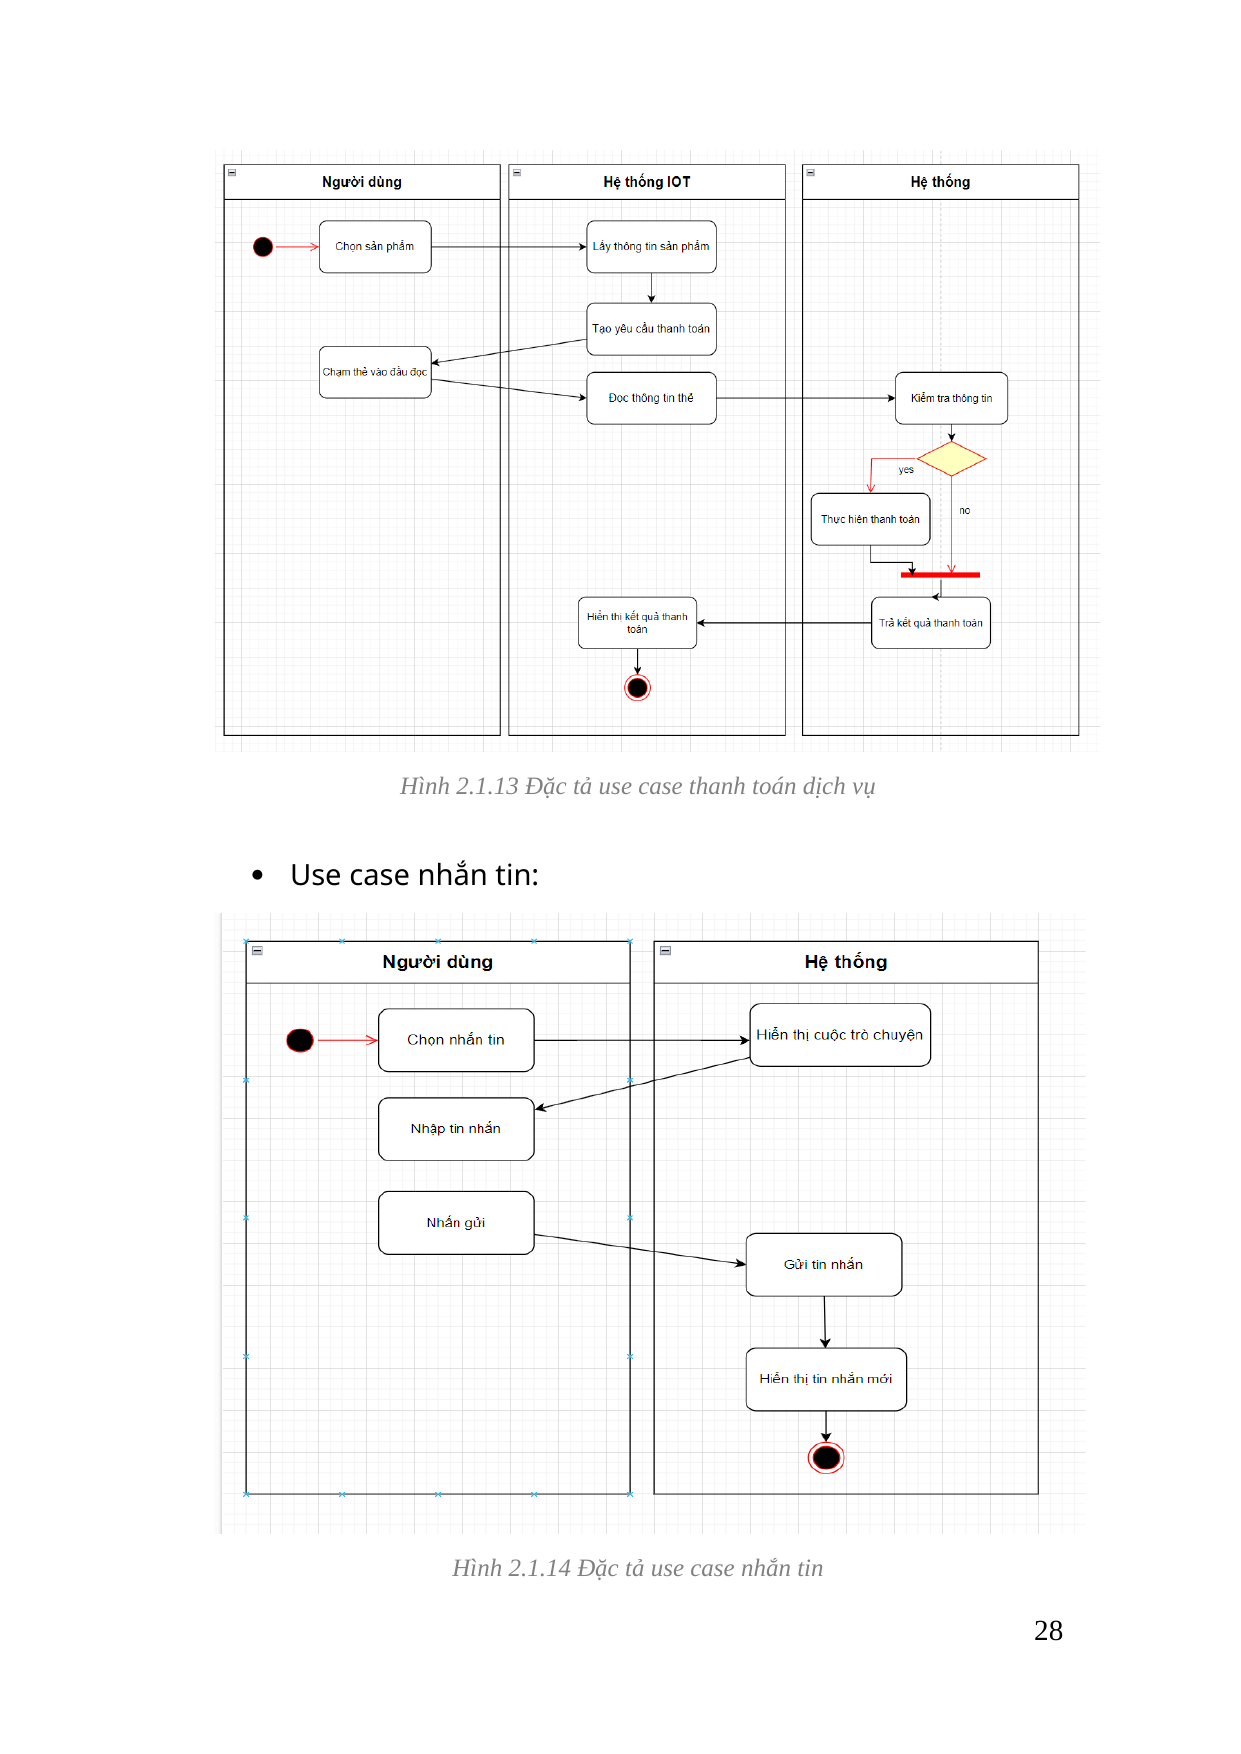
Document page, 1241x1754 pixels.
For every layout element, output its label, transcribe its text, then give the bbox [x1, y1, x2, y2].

list Use case nhắn tin: [252, 854, 1063, 894]
picture [214, 150, 1101, 752]
picture [214, 913, 1086, 1534]
text Hình 2.1.14 Đặc tả use case nhắn tin [177, 1553, 1063, 1582]
text Hình 2.1.13 Đặc tả use case thanh toán dịch vụ [177, 771, 1063, 799]
